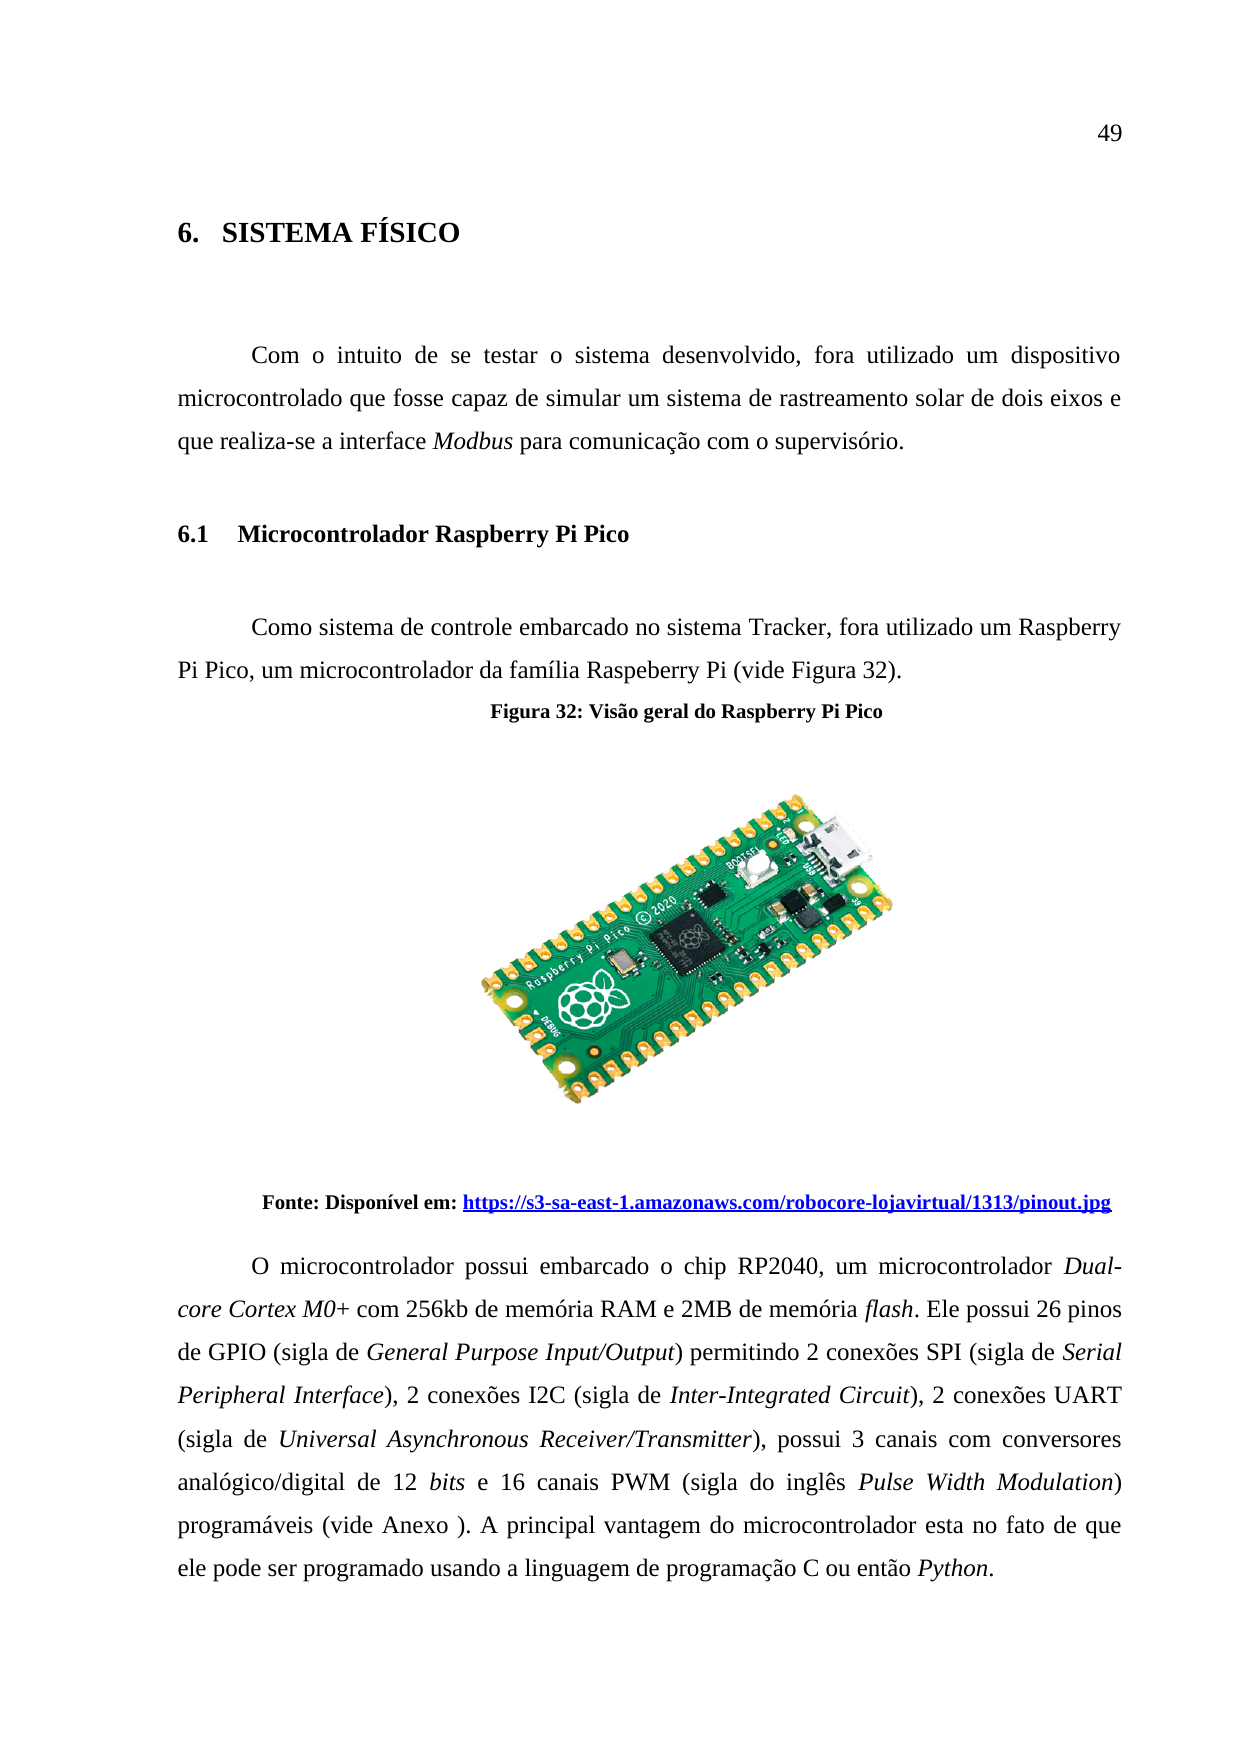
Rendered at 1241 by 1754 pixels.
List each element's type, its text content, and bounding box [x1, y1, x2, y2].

text O microcontrolador possui embarcado o chip RP2040, um microcontrolador Dual-core Cortex M0+ com 256kb de memória RAM e 2MB de memória flash. Ele possui 26 pinos de GPIO (sigla de General Purpose Input/Output) permitindo 2 conexões SPI (sigla de Serial Peripheral Interface), 2 conexões I2C (sigla de Inter-Integrated Circuit), 2 conexões UART (sigla de Universal Asynchronous Receiver/Transmitter), possui 3 canais com conversores analógico/digital de 12 bits e 16 canais PWM (sigla do inglês Pulse Width Modulation) programáveis (vide Anexo 1). A principal vantagem do microcontrolador esta no fato de que ele pode ser programado usando a linguagem de programação C ou então Python. [177, 1251, 1122, 1582]
picture [460, 722, 913, 1176]
subtitle Microcontrolador Raspberry Pi Pico [177, 519, 1122, 548]
text Fonte: Disponível em: https://s3-sa-east-1.amazonaws.com/robocore-lojavirtual/1313/pinout.jpg [177, 1189, 1122, 1214]
text Como sistema de controle embarcado no sistema Tracker, fora utilizado um Raspberry Pi Pico, um microcontrolador da família Raspeberry Pi (vide Figura 32). [177, 612, 1122, 684]
text Com o intuito de se testar o sistema desenvolvido, fora utilizado um dispositivo microcontrolado que fosse capaz de simular um sistema de rastreamento solar de dois eixos e que realiza-se a interface Modbus para comunicação com o supervisório. [177, 340, 1122, 455]
text Figura 32: Visão geral do Raspberry Pi Pico [177, 699, 1122, 723]
subtitle SISTEMA físico [177, 215, 1122, 248]
